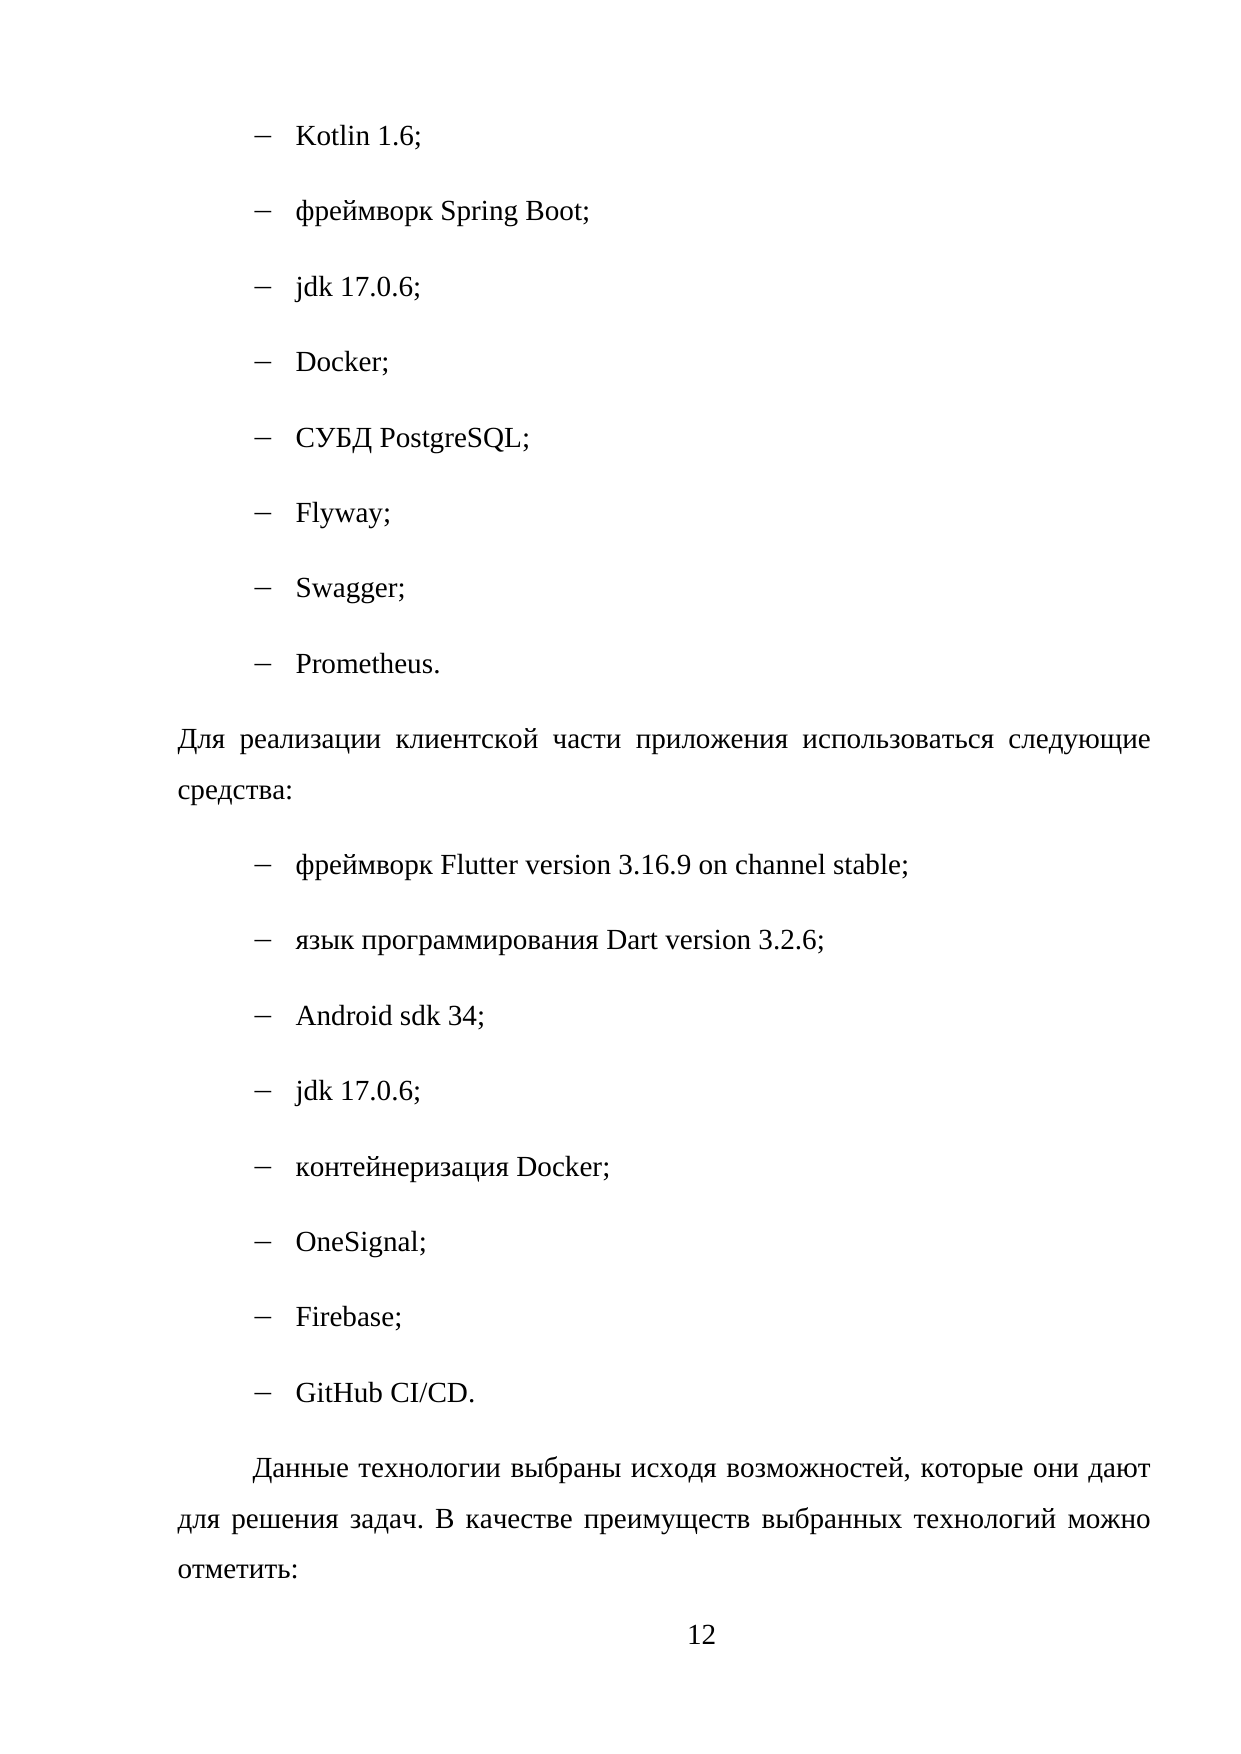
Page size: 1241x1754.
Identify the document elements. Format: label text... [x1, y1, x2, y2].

text Firebase; [251, 1299, 1152, 1333]
text jdk 17.0.6; [251, 1073, 1152, 1107]
text Данные технологии выбраны исходя возможностей, которые они дают для решения задач. В качестве преимуществ выбранных технологий можно отметить: [177, 1450, 1152, 1584]
text OneSignal; [251, 1224, 1152, 1258]
text Flyway; [251, 495, 1152, 529]
text Для реализации клиентской части приложения использоваться следующие средства: [177, 721, 1152, 805]
text контейнеризация Docker; [251, 1149, 1152, 1182]
text Prometheus. [251, 646, 1152, 680]
text Swagger; [251, 571, 1152, 604]
text СУБД PostgreSQL; [251, 420, 1152, 453]
text Docker; [251, 344, 1152, 378]
text Kotlin 1.6; [251, 118, 1152, 152]
text язык программирования Dart version 3.2.6; [251, 922, 1152, 956]
text фреймворк Flutter version 3.16.9 on channel stable; [251, 847, 1152, 881]
text фреймворк Spring Boot; [251, 193, 1152, 227]
text Android sdk 34; [251, 998, 1152, 1032]
text GitHub CI/CD. [251, 1375, 1152, 1409]
text jdk 17.0.6; [251, 269, 1152, 303]
